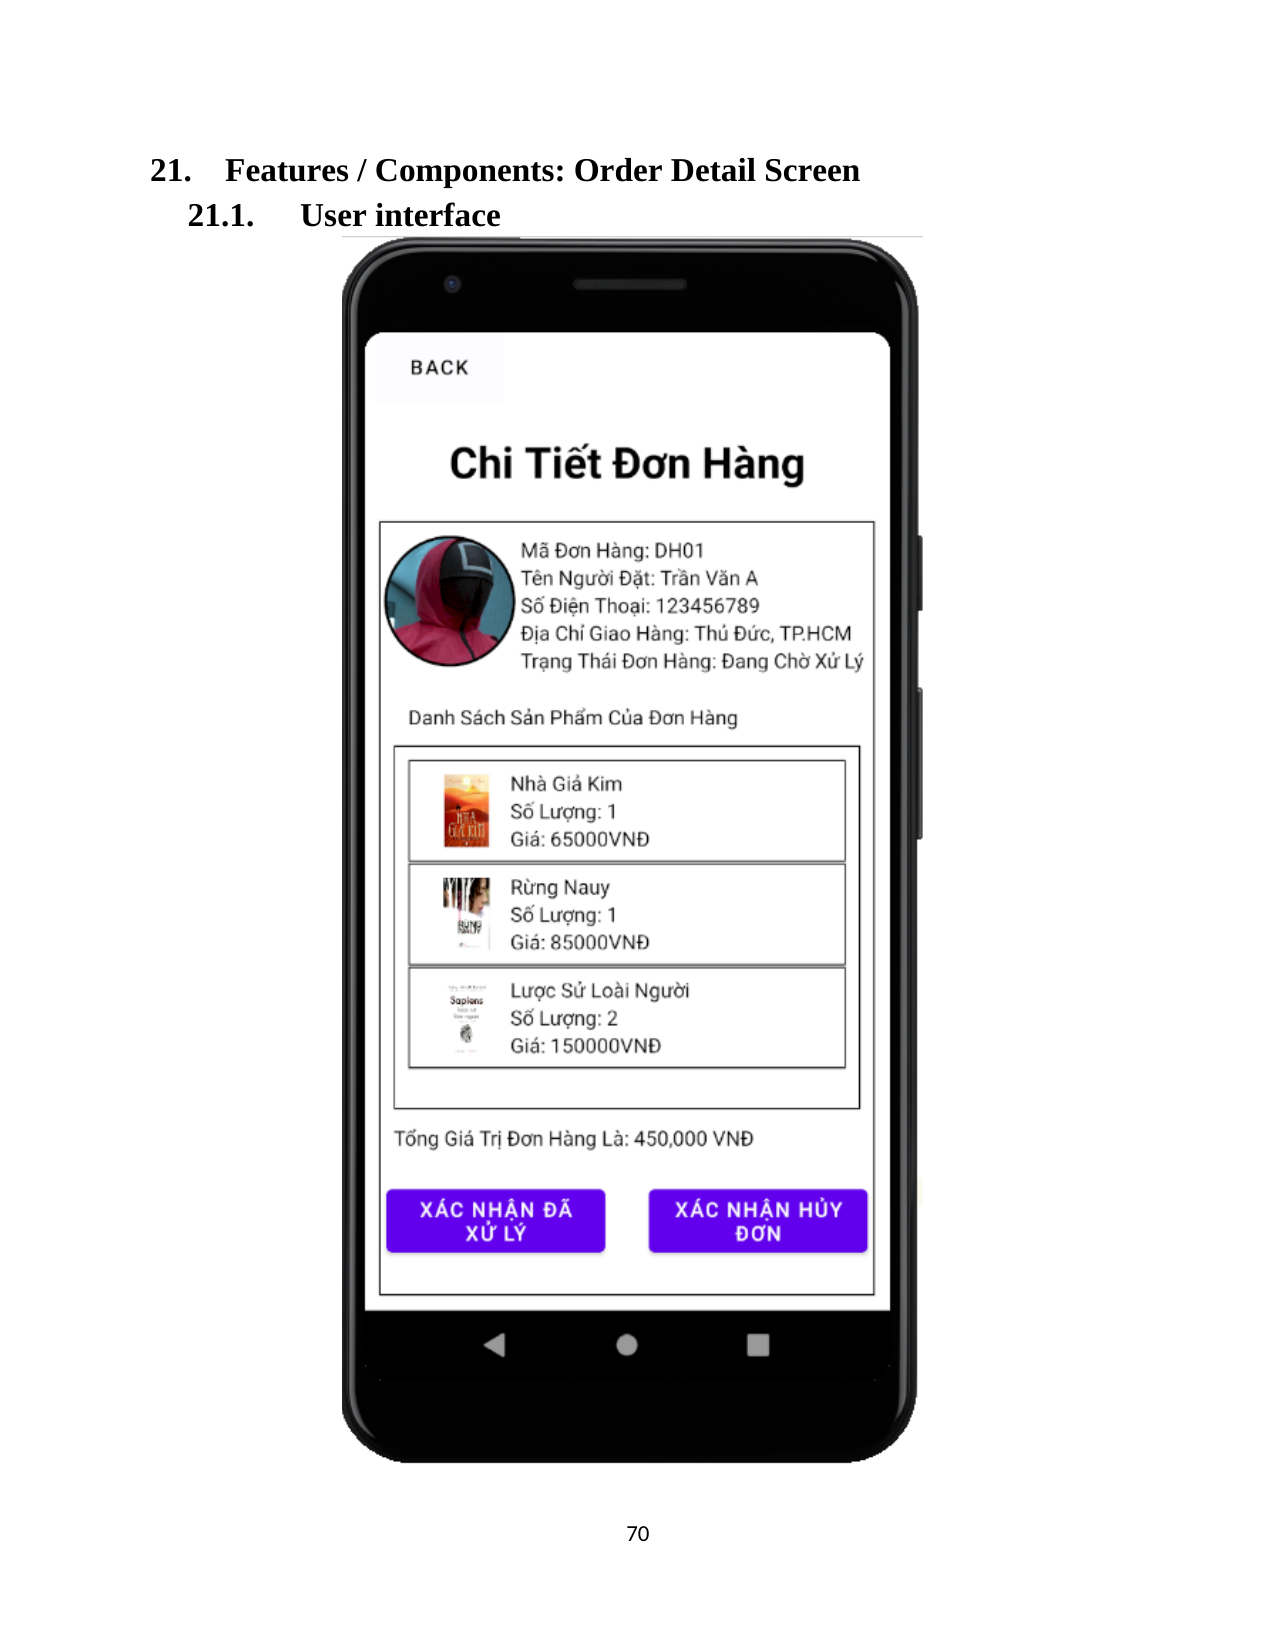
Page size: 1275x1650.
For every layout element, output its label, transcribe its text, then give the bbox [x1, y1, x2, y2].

subtitle Features / Components: Order Detail Screen [150, 150, 1125, 188]
subtitle User interface [187, 196, 1125, 234]
picture [342, 236, 923, 1466]
